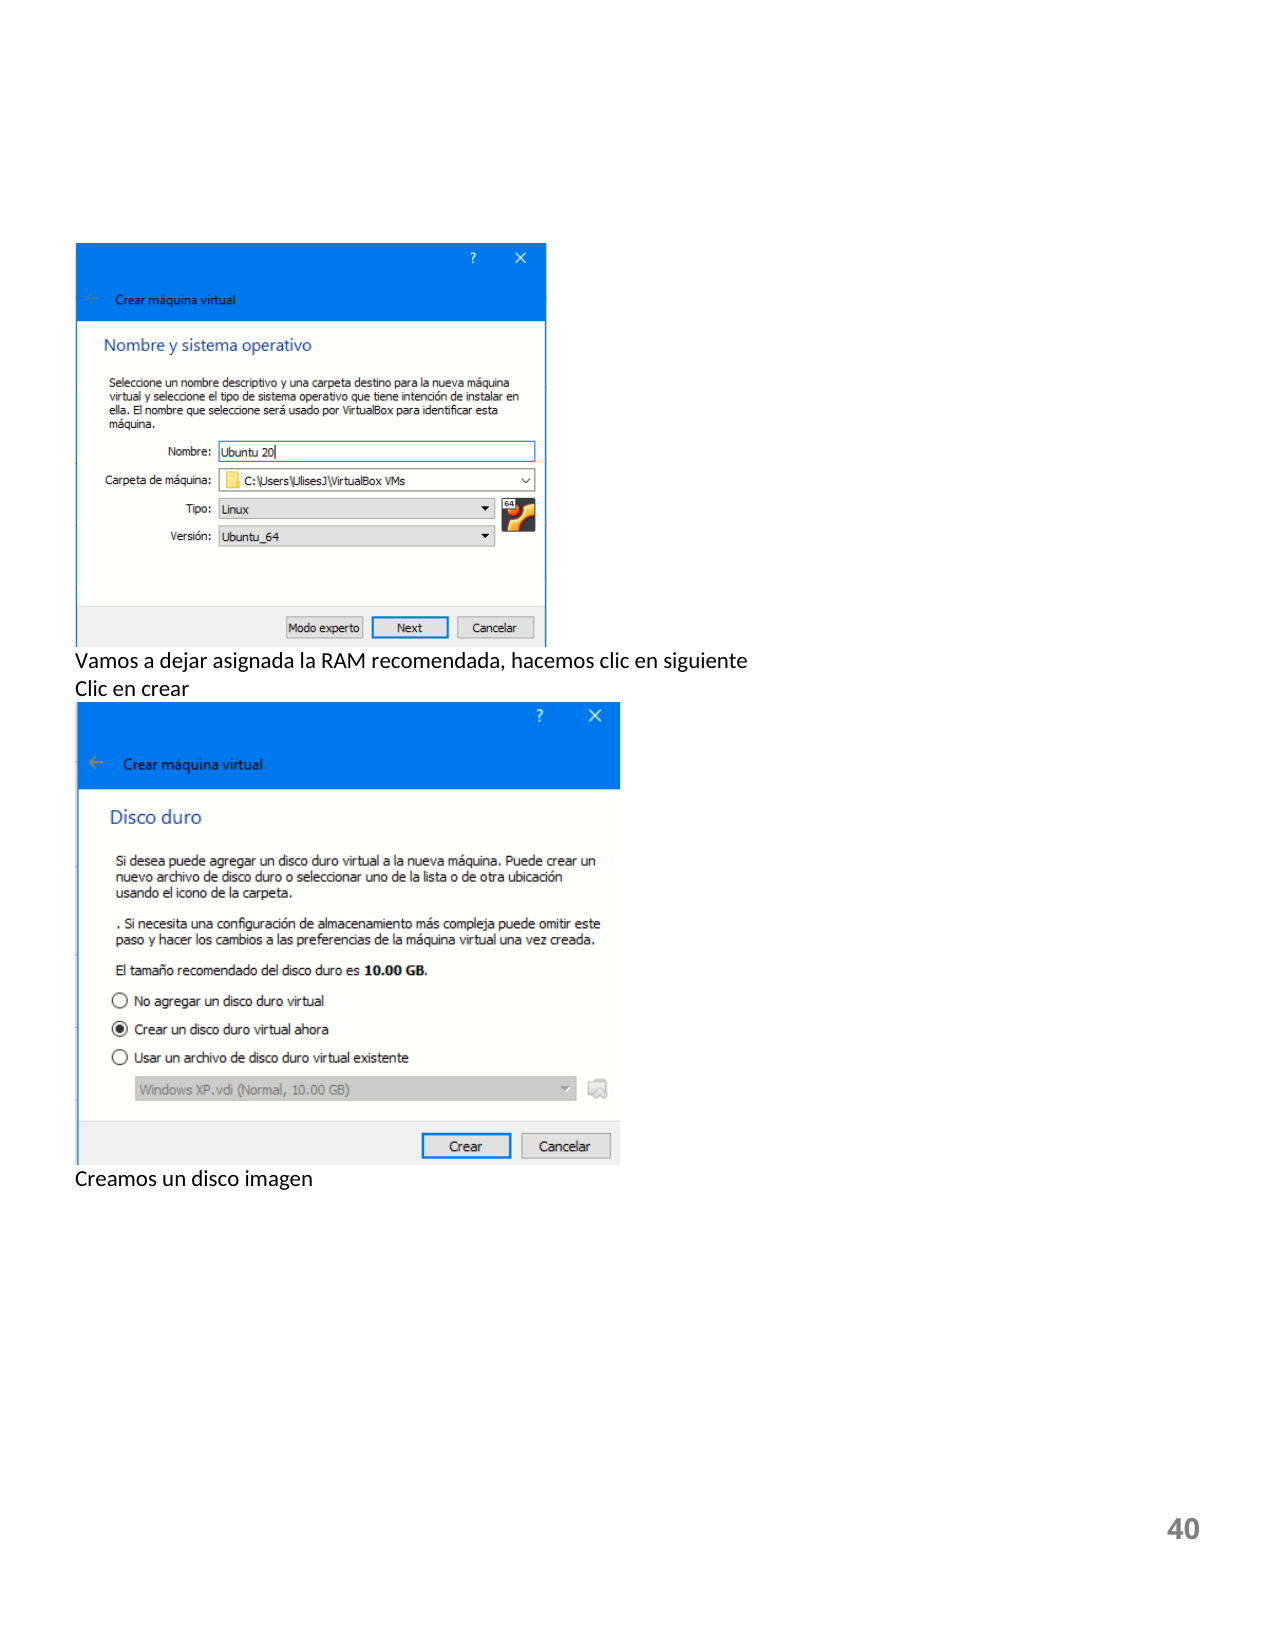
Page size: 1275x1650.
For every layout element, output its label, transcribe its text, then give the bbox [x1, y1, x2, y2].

text Creamos un disco imagen [75, 1164, 1200, 1192]
text Vamos a dejar asignada la RAM recomendada, hacemos clic en siguiente [75, 646, 1200, 674]
picture [75, 702, 621, 1165]
text Clic en crear [75, 674, 1200, 702]
picture [75, 243, 547, 647]
